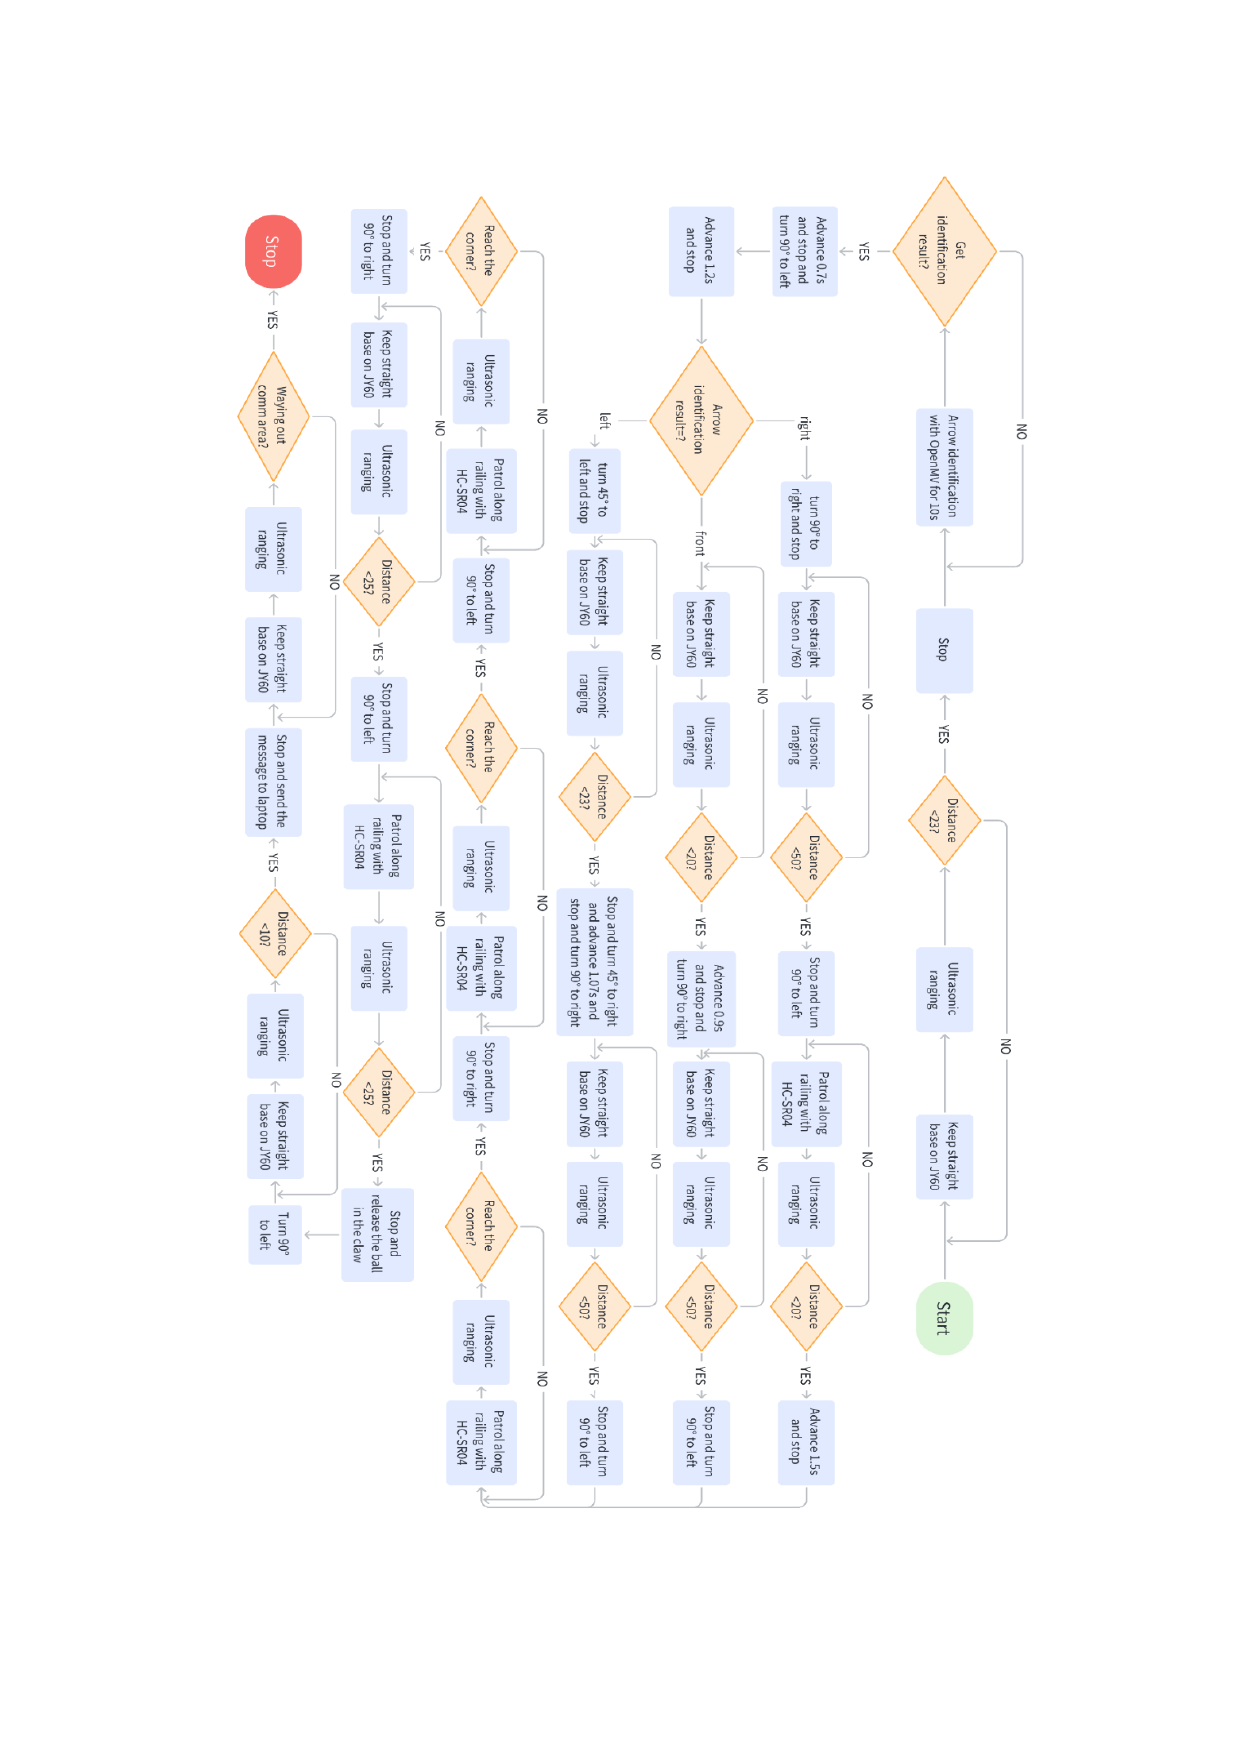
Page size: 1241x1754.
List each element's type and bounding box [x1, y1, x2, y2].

picture [222, 163, 1051, 1525]
